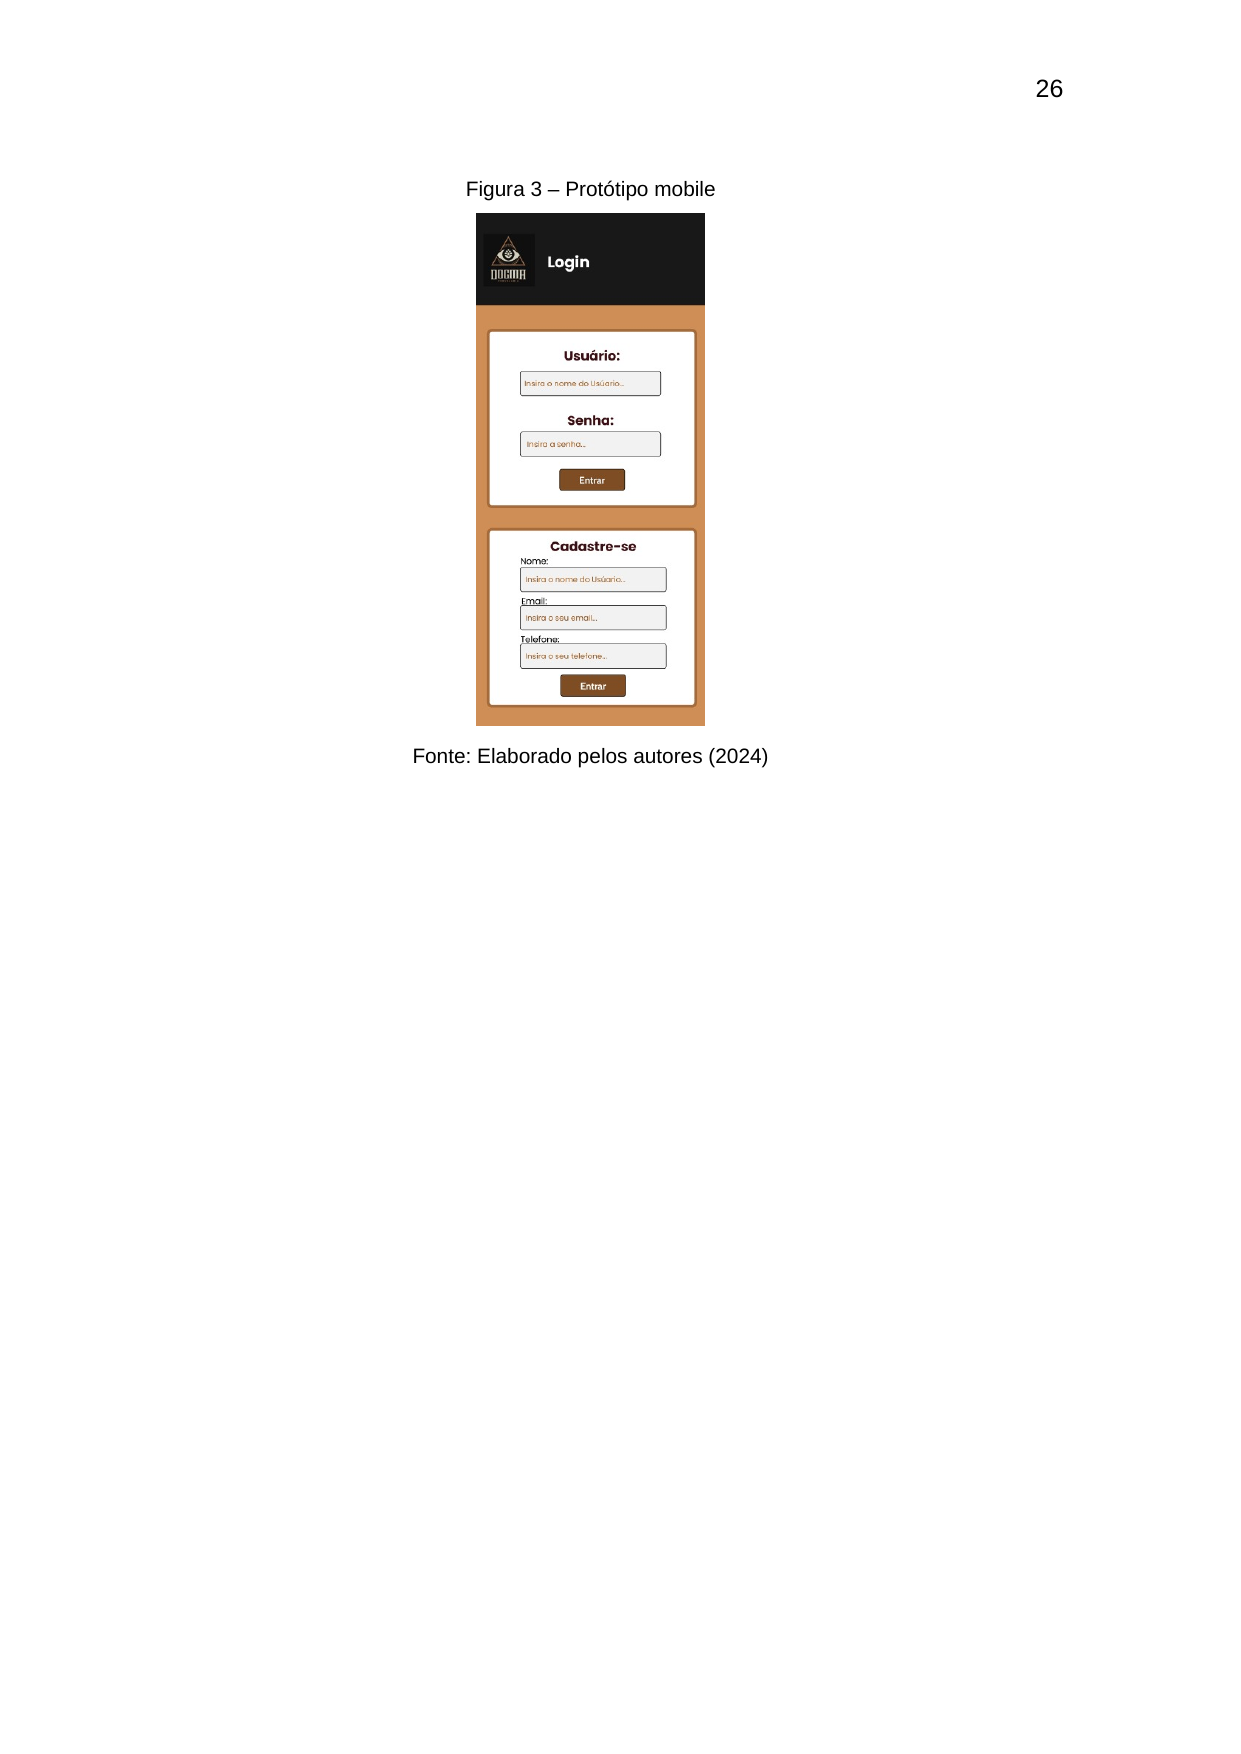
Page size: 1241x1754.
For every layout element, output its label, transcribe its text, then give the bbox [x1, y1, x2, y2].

text Fonte: Elaborado pelos autores (2024) [118, 213, 1063, 768]
picture [476, 213, 705, 726]
text Figura 3 – Protótipo mobile [118, 177, 1063, 201]
